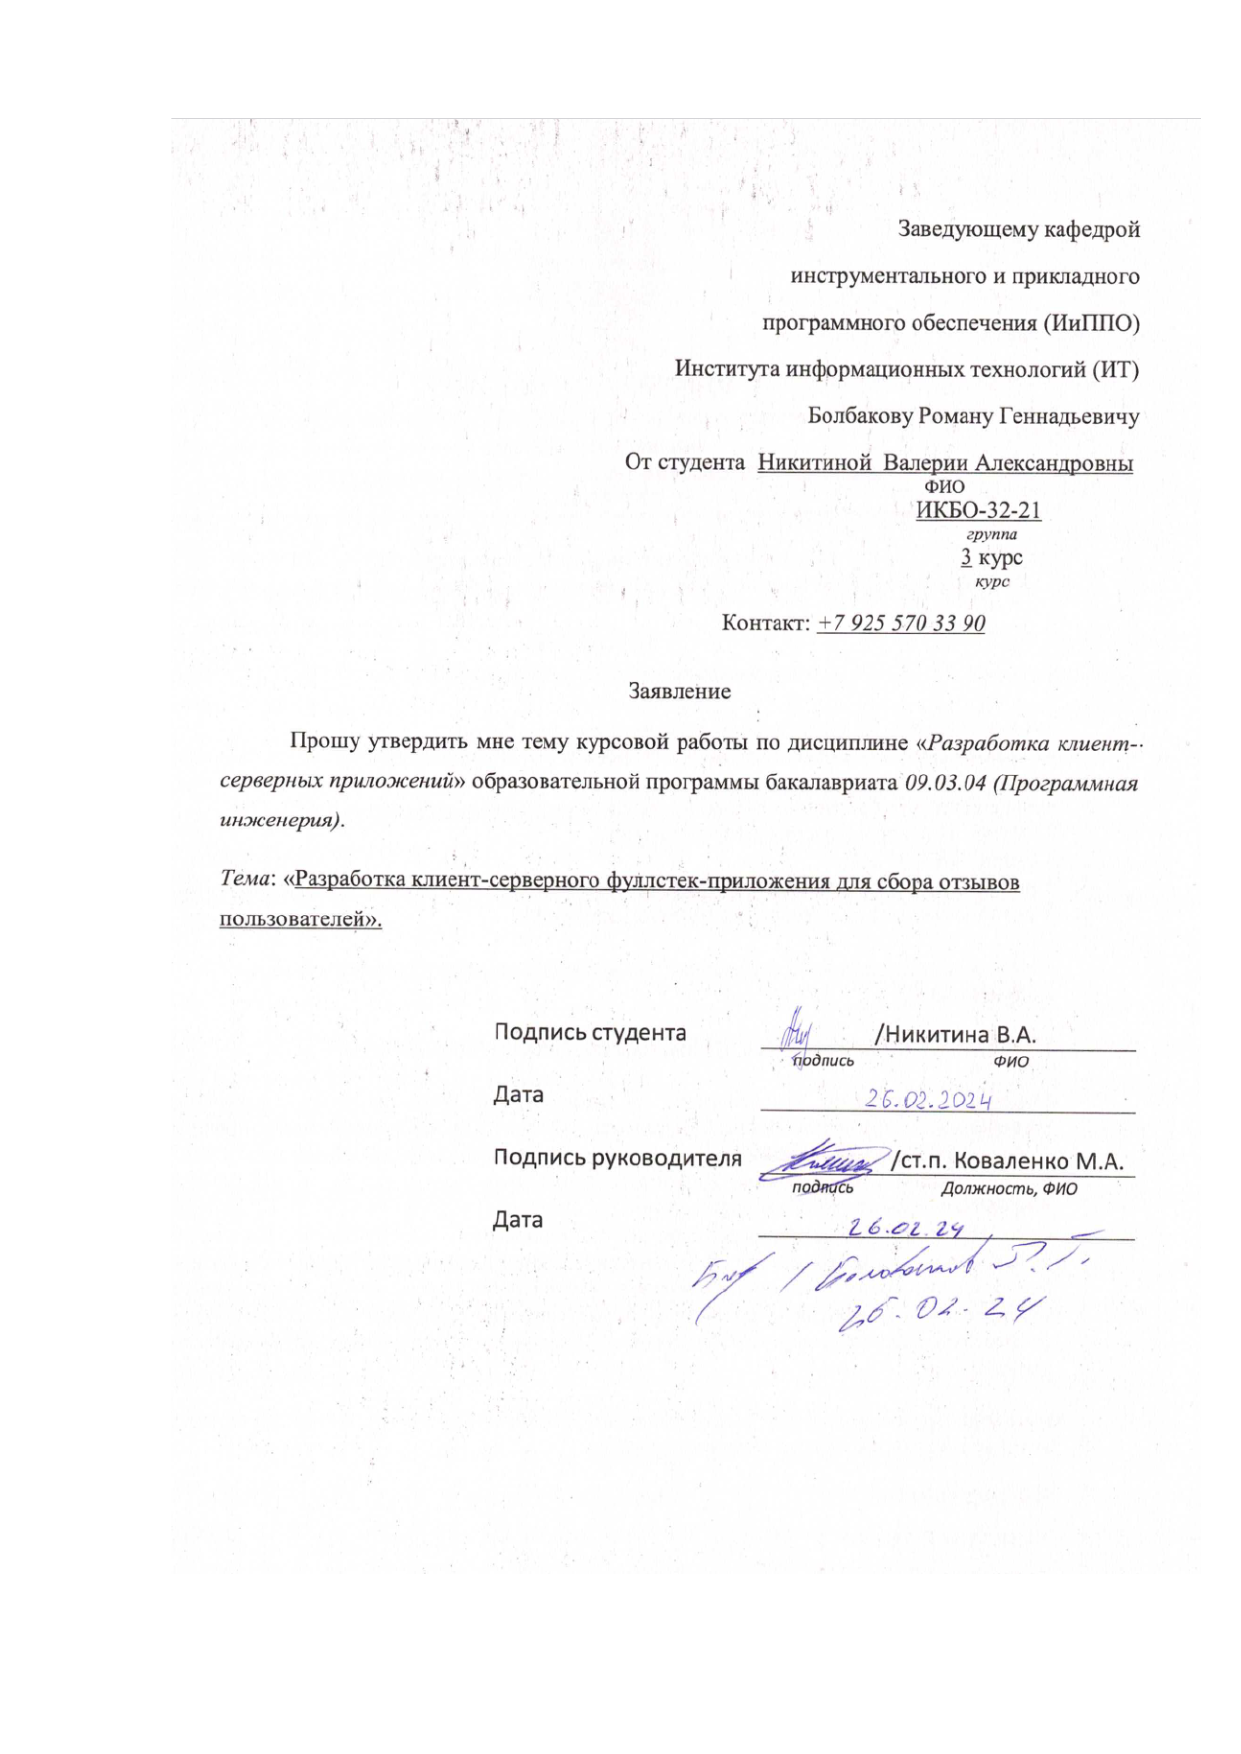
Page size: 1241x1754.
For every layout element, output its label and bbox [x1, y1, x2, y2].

picture [171, 118, 1201, 1574]
